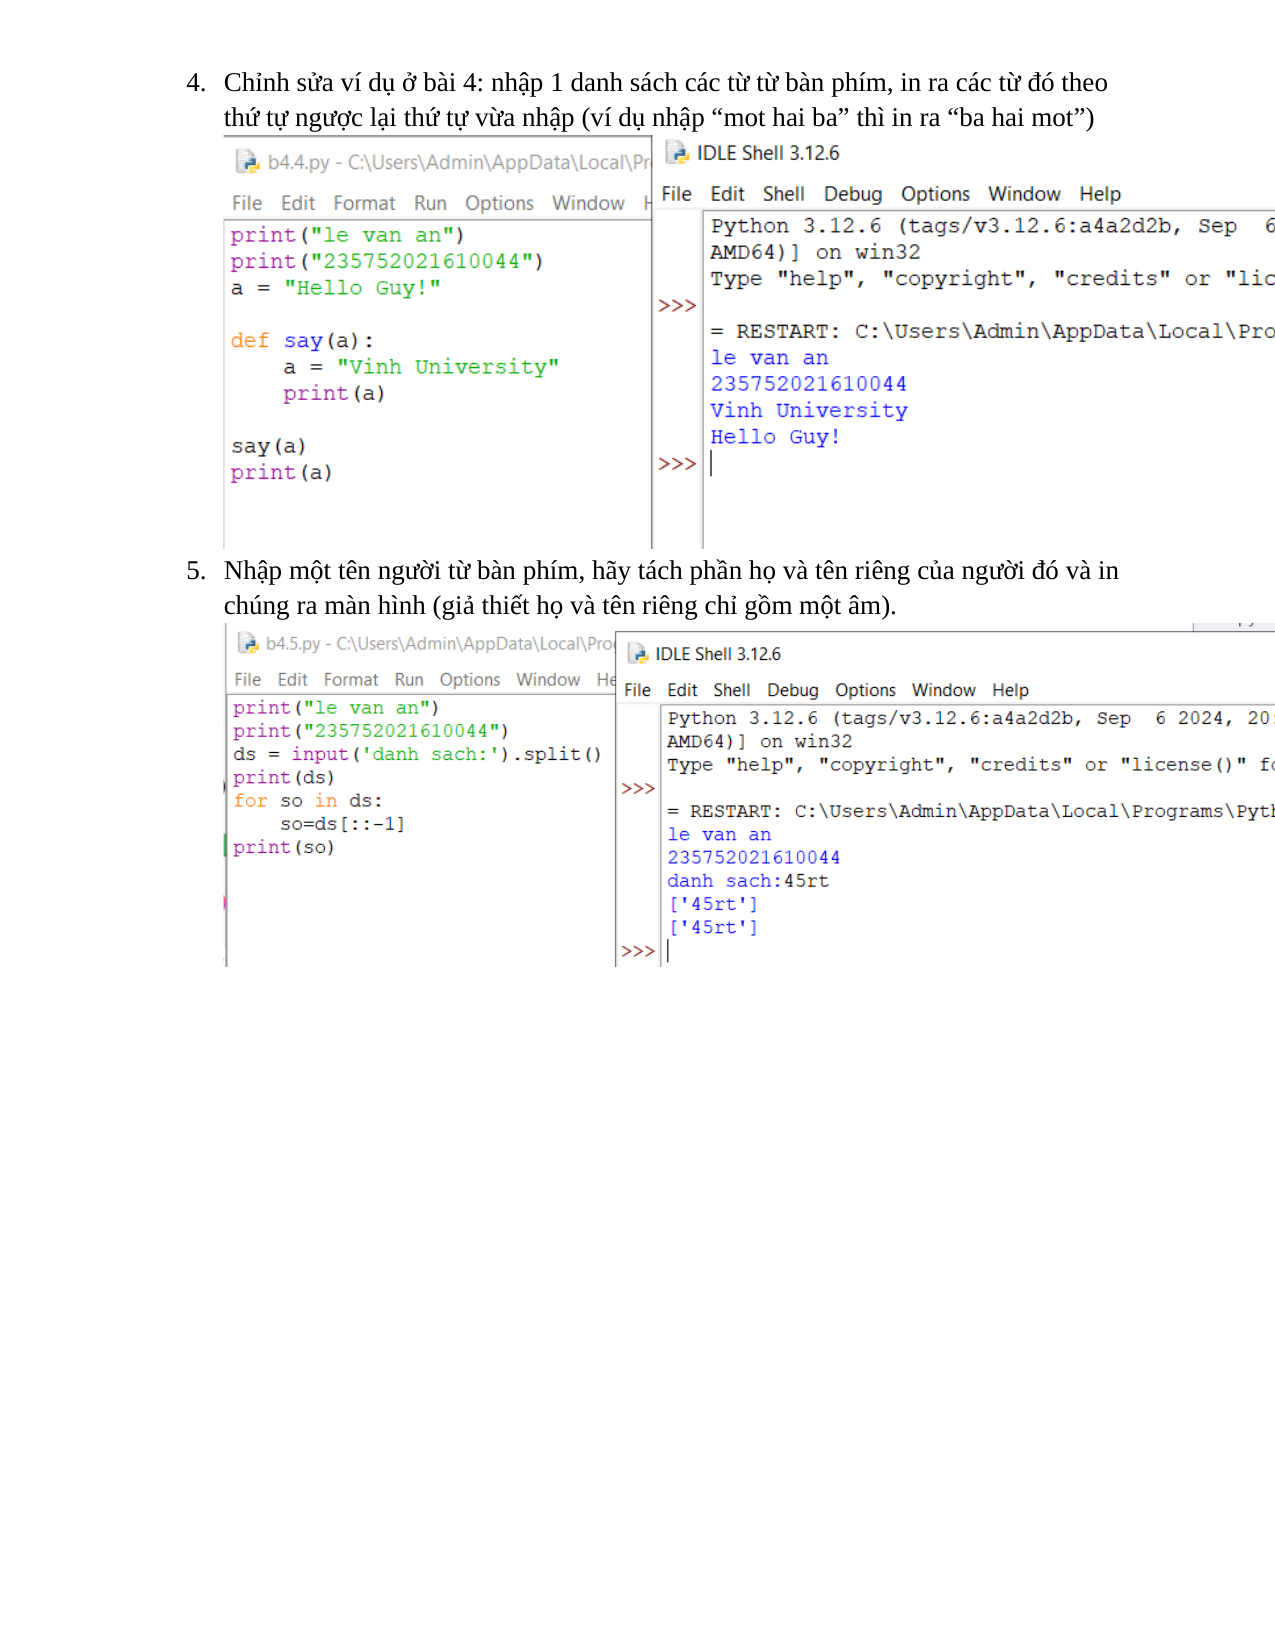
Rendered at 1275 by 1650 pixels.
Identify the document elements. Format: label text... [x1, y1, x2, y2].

picture [223, 135, 1275, 549]
picture [223, 623, 1275, 967]
